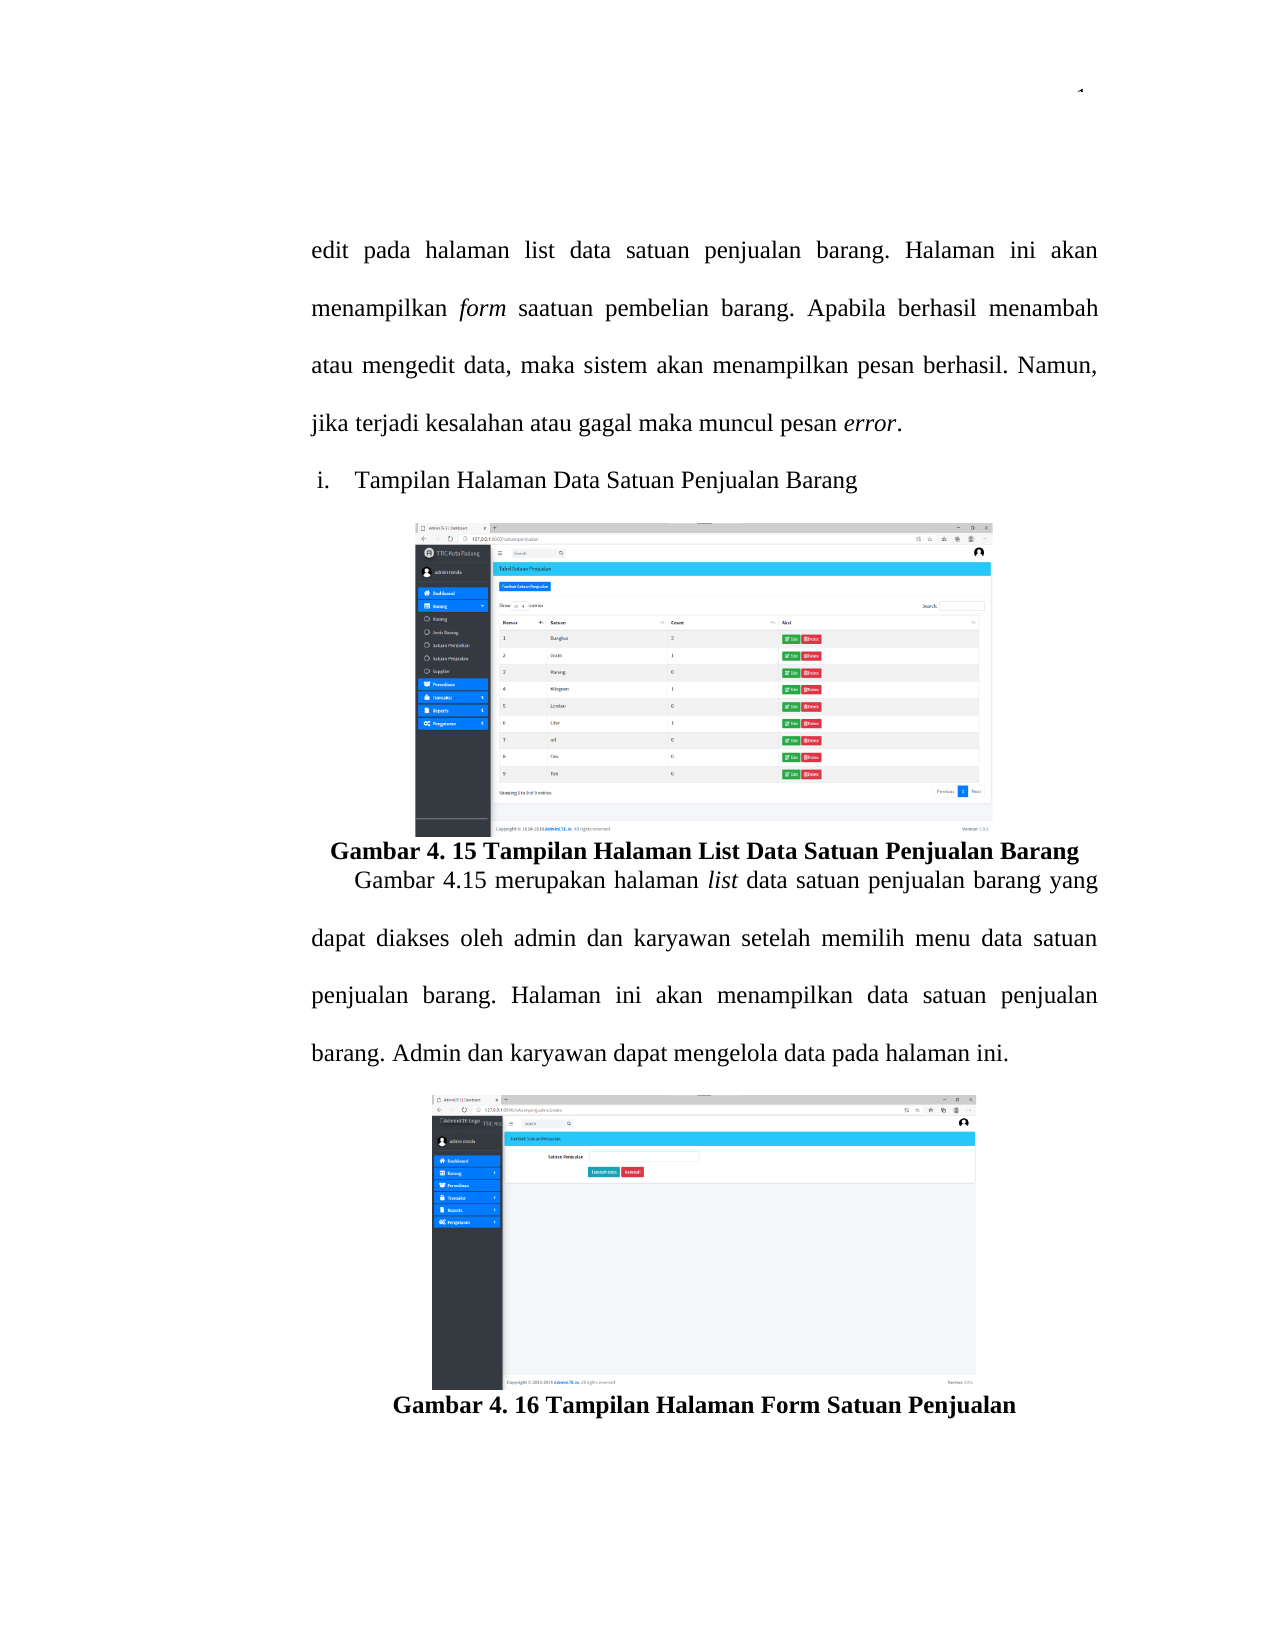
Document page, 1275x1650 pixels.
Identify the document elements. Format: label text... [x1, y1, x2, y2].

picture [432, 1095, 977, 1390]
text Gambar 4.15 merupakan halaman list data satuan penjualan barang yang dapat diakses oleh admin dan karyawan setelah memilih menu data satuan penjualan barang. Halaman ini akan menampilkan data satuan penjualan barang. Admin dan karyawan dapat mengelola data pada halaman ini. [311, 865, 1098, 1066]
picture [415, 523, 993, 837]
list Tampilan Halaman Data Satuan Penjualan Barang [317, 466, 1198, 494]
subtitle Gambar 4. 16 Tampilan Halaman Form Satuan Penjualan [309, 1390, 1099, 1419]
text edit pada halaman list data satuan penjualan barang. Halaman ini akan menampilkan form saatuan pembelian barang. Apabila berhasil menambah atau mengedit data, maka sistem akan menampilkan pesan berhasil. Namun, jika terjadi kesalahan atau gagal maka muncul pesan error. [311, 236, 1098, 437]
